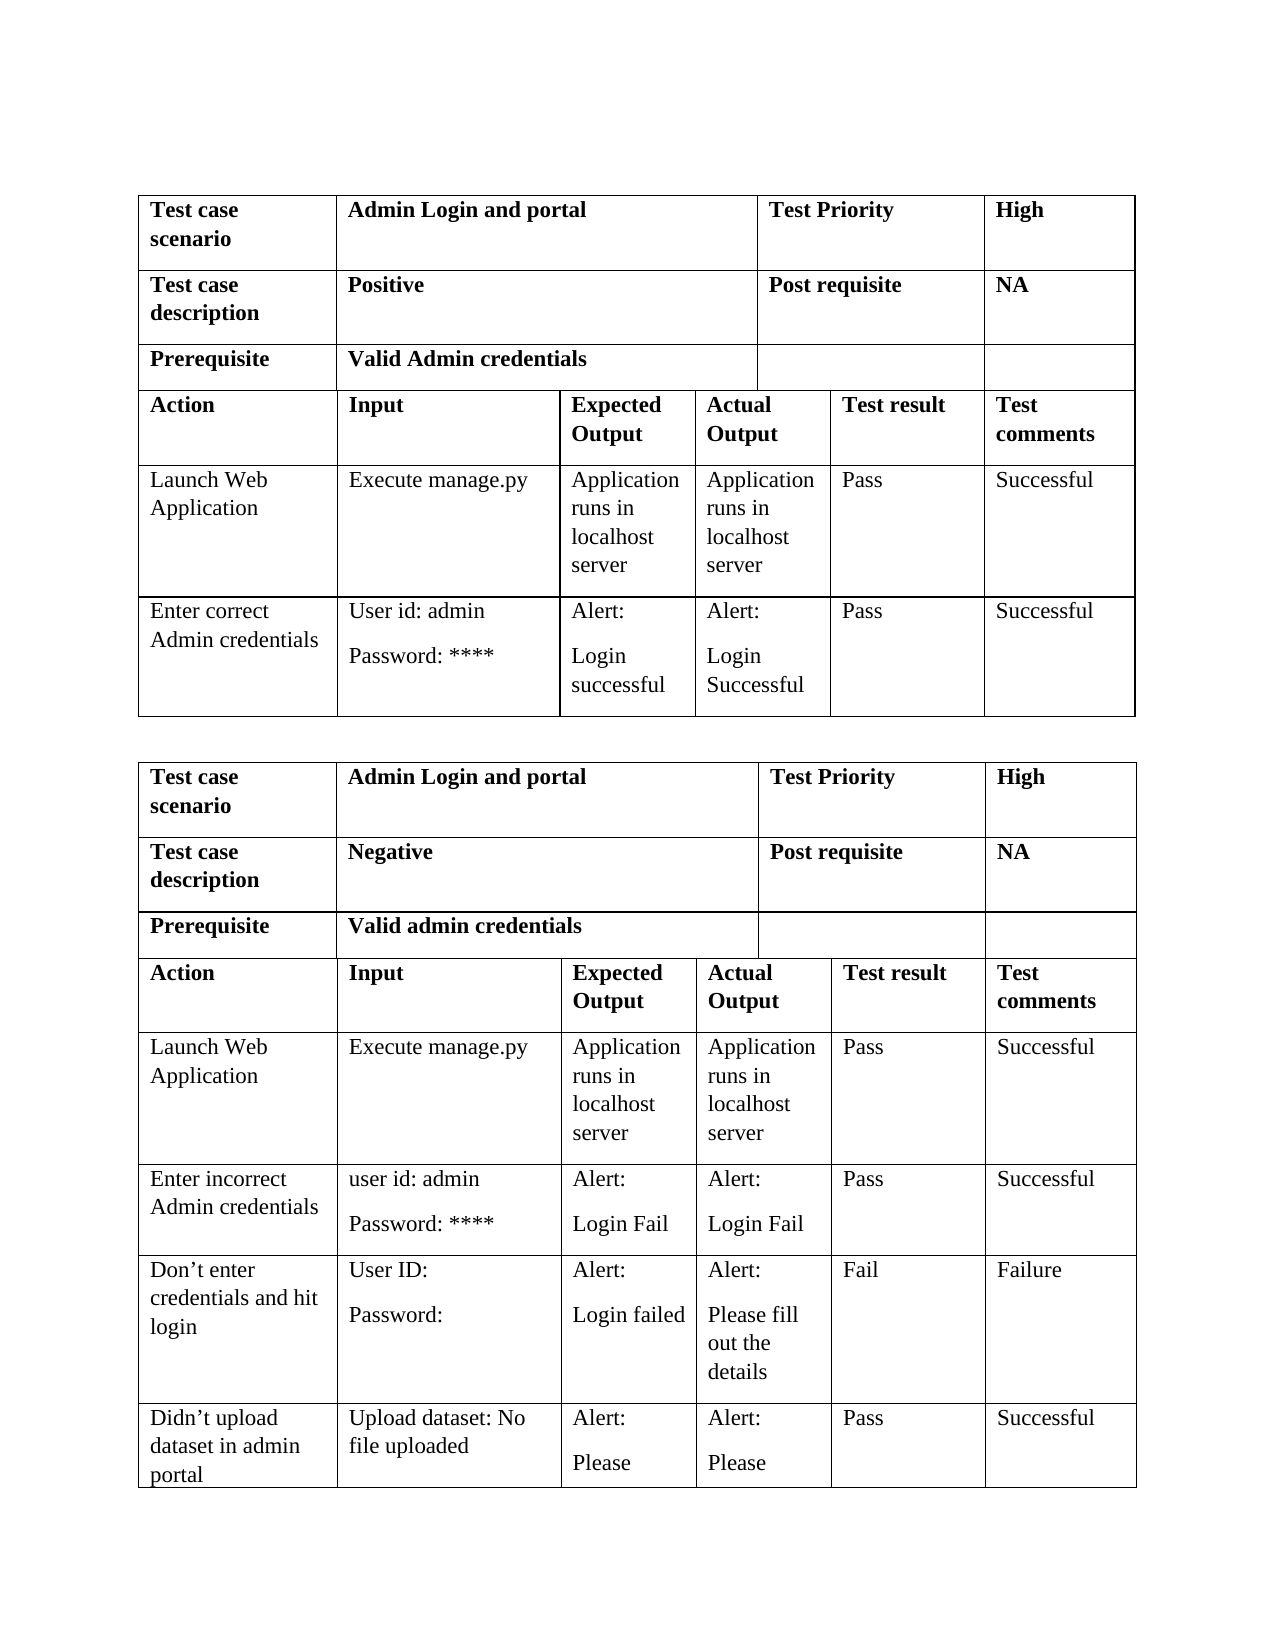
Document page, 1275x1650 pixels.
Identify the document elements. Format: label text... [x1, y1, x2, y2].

table_cell Successful [986, 1404, 1136, 1487]
table_cell NA [985, 271, 1134, 344]
table_cell NA [986, 838, 1136, 911]
table_cell [759, 913, 985, 958]
table_cell Post requisite [759, 838, 985, 911]
table_cell Action [139, 959, 337, 1032]
table_cell Failure [986, 1256, 1136, 1403]
table_cell Post requisite [758, 271, 984, 344]
table_cell Successful [986, 1165, 1136, 1255]
table_cell Successful [986, 1033, 1136, 1164]
table_header Test case scenario [139, 196, 336, 270]
table_cell Input [338, 391, 559, 465]
table_cell Input [338, 959, 561, 1032]
table_cell Prerequisite [139, 345, 336, 390]
table_cell Test comments [986, 959, 1136, 1032]
table_cell Launch Web Application [139, 1033, 337, 1164]
table_cell Alert: Login Fail [697, 1165, 831, 1255]
table_cell Application runs in localhost server [561, 466, 695, 596]
table_header Test case scenario [139, 763, 336, 837]
table_cell [758, 345, 984, 390]
table_cell Pass [832, 1404, 985, 1487]
table_cell Negative [337, 838, 758, 911]
table_cell Enter correct Admin credentials [139, 598, 337, 716]
table_cell User ID: Password: [338, 1256, 561, 1403]
table_cell Alert: Login failed [562, 1256, 696, 1403]
table_header Test Priority [759, 763, 985, 837]
table_cell Pass [832, 1165, 985, 1255]
table_cell Execute manage.py [338, 1033, 561, 1164]
table_cell Fail [832, 1256, 985, 1403]
table_cell Expected Output [561, 391, 695, 465]
table_cell Positive [337, 271, 757, 344]
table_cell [338, 1404, 561, 1487]
table_header High [985, 196, 1134, 270]
table_cell [985, 345, 1134, 390]
table_cell Pass [831, 598, 984, 716]
table_cell [986, 913, 1136, 958]
table_cell Application runs in localhost server [696, 466, 830, 596]
table_cell Successful [985, 466, 1134, 596]
table_header High [986, 763, 1136, 837]
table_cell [562, 1404, 696, 1487]
table_cell Test result [831, 391, 984, 465]
table_cell Pass [832, 1033, 985, 1164]
table_cell Action [139, 391, 337, 465]
table_cell User id: admin Password: **** [338, 598, 559, 716]
table_cell Application runs in localhost server [697, 1033, 831, 1164]
table_cell Enter incorrect Admin credentials [139, 1165, 337, 1255]
table_cell Launch Web Application [139, 466, 337, 596]
table_cell Valid Admin credentials [337, 345, 757, 390]
table_cell Actual Output [697, 959, 831, 1032]
table_cell Successful [985, 598, 1134, 716]
table_header Test Priority [758, 196, 984, 270]
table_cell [697, 1404, 831, 1487]
table_header Admin Login and portal [337, 763, 758, 837]
table_cell Alert: Login Successful [696, 598, 830, 716]
table_cell Alert: Login successful [561, 598, 695, 716]
table_cell Actual Output [696, 391, 830, 465]
table_cell Alert: Login Fail [562, 1165, 696, 1255]
table_cell Alert: Please fill out the details [697, 1256, 831, 1403]
table_cell Valid admin credentials [337, 913, 758, 958]
table_cell Application runs in localhost server [562, 1033, 696, 1164]
table_cell Test case description [139, 838, 336, 911]
table_cell Test comments [985, 391, 1134, 465]
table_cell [139, 1404, 337, 1487]
table_cell user id: admin Password: **** [338, 1165, 561, 1255]
table_header Admin Login and portal [337, 196, 757, 270]
table_cell Test case description [139, 271, 336, 344]
table_cell Execute manage.py [338, 466, 559, 596]
table_cell Prerequisite [139, 913, 336, 958]
table_cell Don’t enter credentials and hit login [139, 1256, 337, 1403]
table_cell Test result [832, 959, 985, 1032]
table_cell Pass [831, 466, 984, 596]
table_cell Expected Output [562, 959, 696, 1032]
